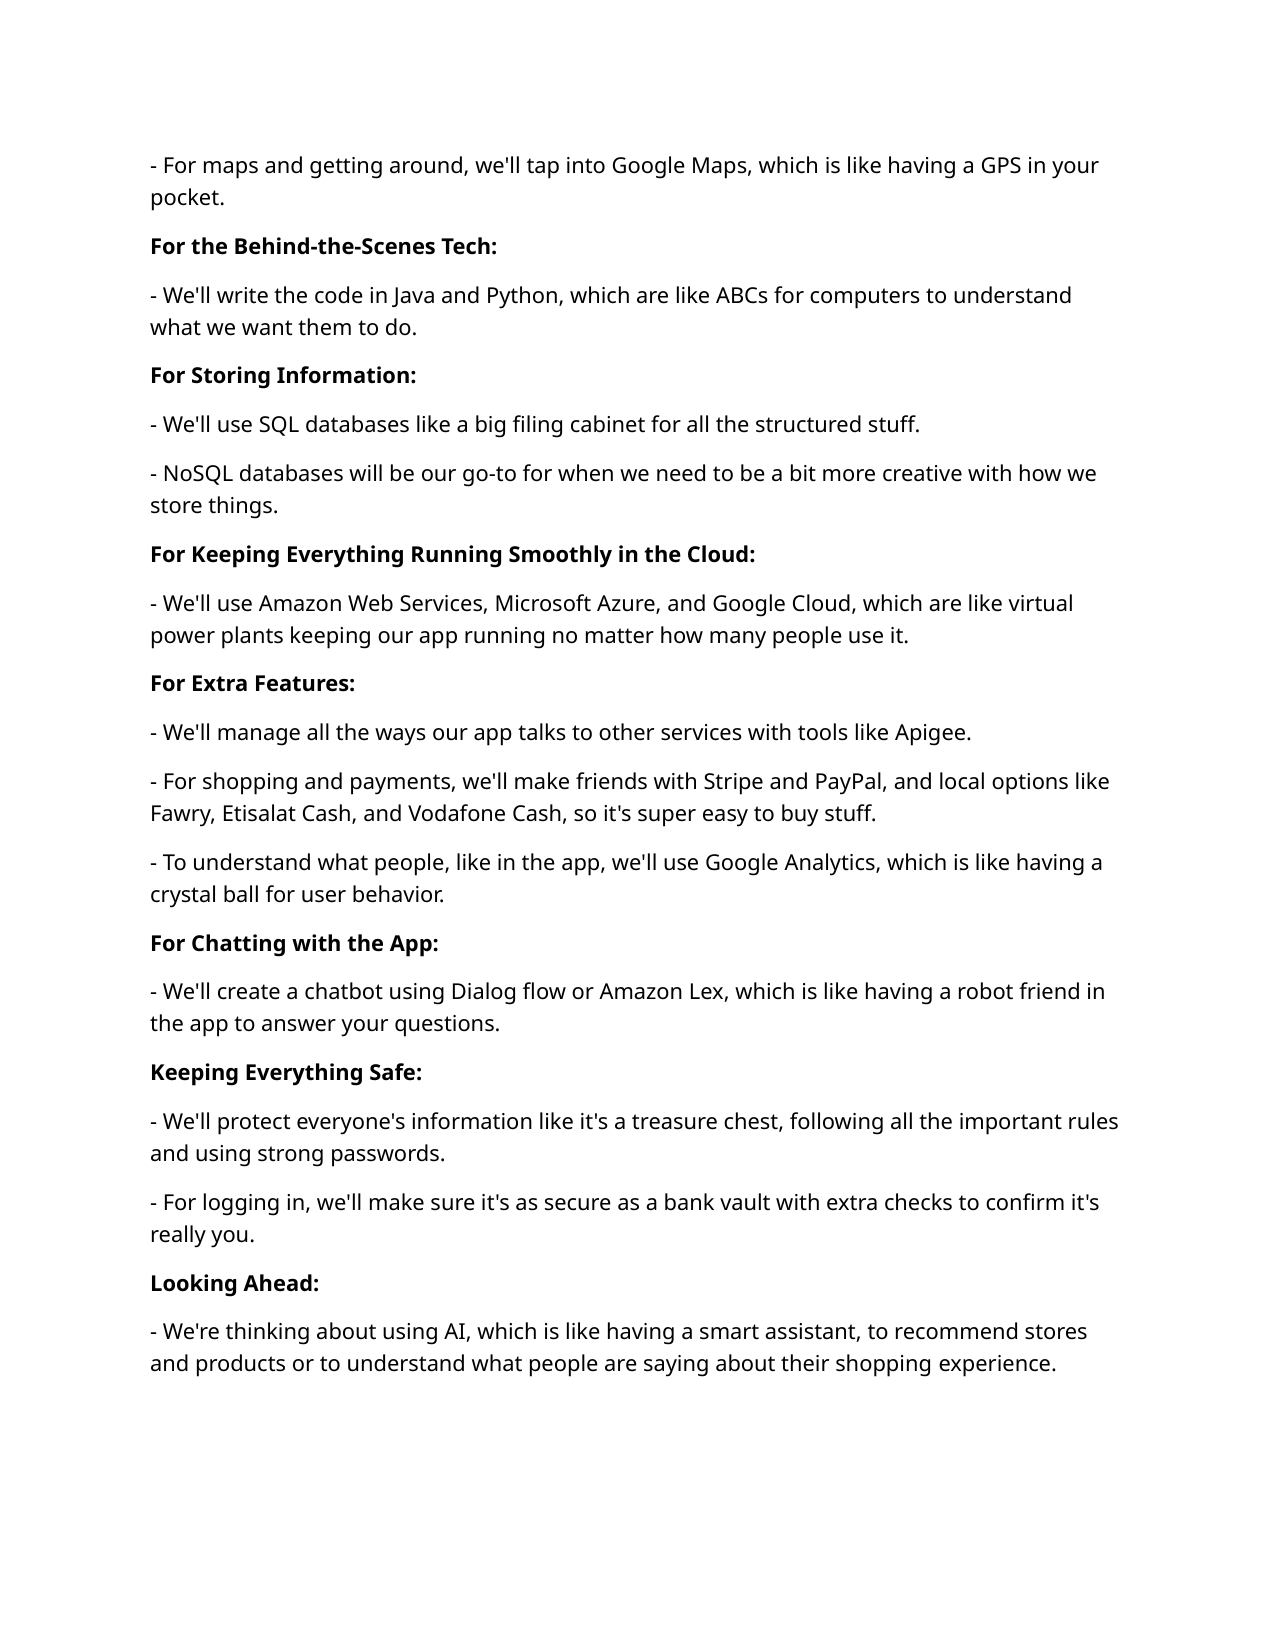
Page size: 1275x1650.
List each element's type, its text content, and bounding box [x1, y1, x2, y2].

text For Storing Information: [150, 360, 1125, 390]
text - For shopping and payments, we'll make friends with Stripe and PayPal, and local options like Fawry, Etisalat Cash, and Vodafone Cash, so it's super easy to buy stuff. [150, 766, 1125, 828]
text - For logging in, we'll make sure it's as secure as a bank vault with extra checks to confirm it's really you. [150, 1187, 1125, 1248]
text - We're thinking about using AI, which is like having a smart assistant, to recommend stores and products or to understand what people are saying about their shopping experience. [150, 1316, 1125, 1378]
text For Keeping Everything Running Smoothly in the Cloud: [150, 539, 1125, 568]
text For Extra Features: [150, 668, 1125, 698]
text For Chatting with the App: [150, 927, 1125, 957]
text - We'll create a chatbot using Dialog flow or Amazon Lex, which is like having a robot friend in the app to answer your questions. [150, 976, 1125, 1038]
text - NoSQL databases will be our go-to for when we need to be a bit more creative with how we store things. [150, 458, 1125, 520]
text - We'll use Amazon Web Services, Microsoft Azure, and Google Cloud, which are like virtual power plants keeping our app running no matter how many people use it. [150, 587, 1125, 649]
text - We'll write the code in Java and Python, which are like ABCs for computers to understand what we want them to do. [150, 279, 1125, 341]
text For the Behind-the-Scenes Tech: [150, 231, 1125, 261]
text - We'll protect everyone's information like it's a treasure chest, following all the important rules and using strong passwords. [150, 1106, 1125, 1168]
text Keeping Everything Safe: [150, 1057, 1125, 1087]
text - For maps and getting around, we'll tap into Google Maps, which is like having a GPS in your pocket. [150, 150, 1125, 212]
text - We'll manage all the ways our app talks to other services with tools like Apigee. [150, 717, 1125, 747]
text - To understand what people, like in the app, we'll use Google Analytics, which is like having a crystal ball for user behavior. [150, 847, 1125, 908]
text Looking Ahead: [150, 1267, 1125, 1297]
text - We'll use SQL databases like a big filing cabinet for all the structured stuff. [150, 409, 1125, 439]
